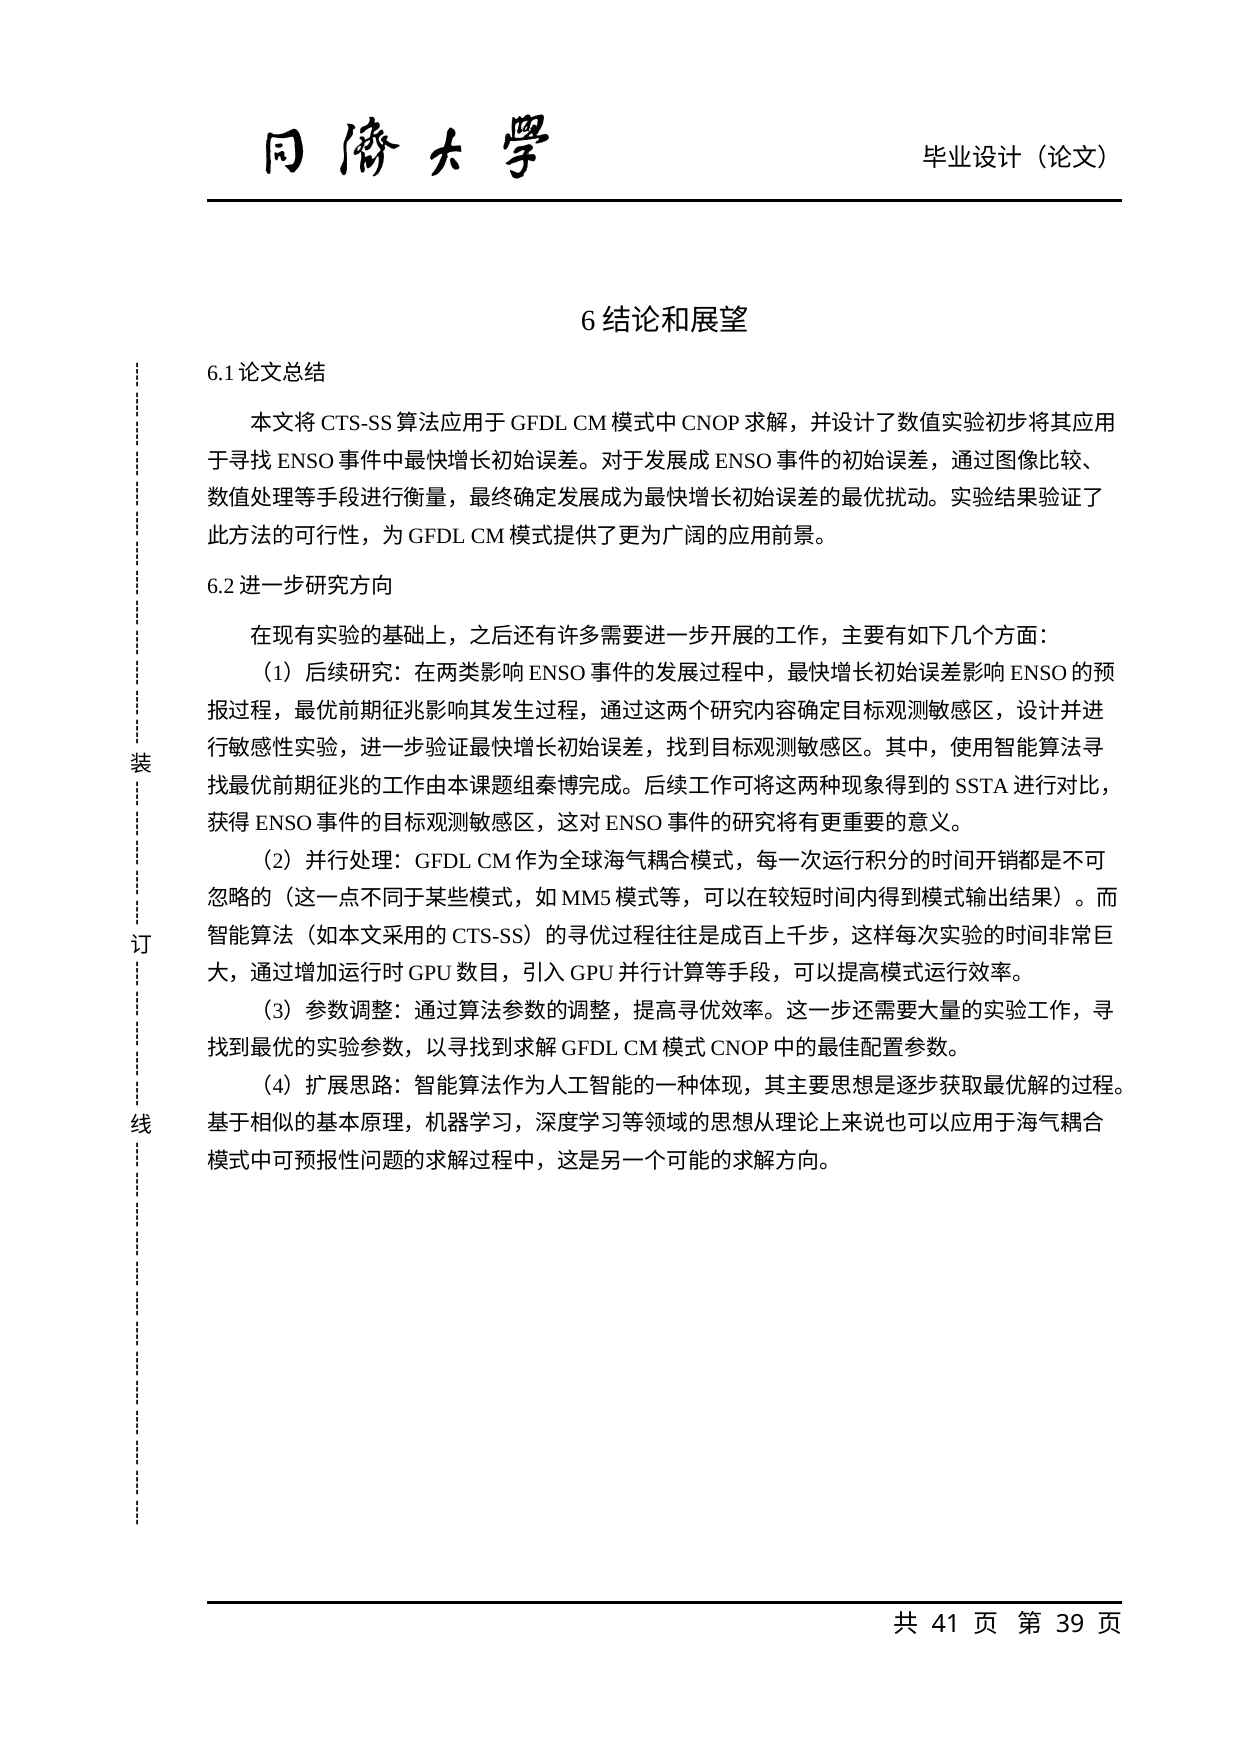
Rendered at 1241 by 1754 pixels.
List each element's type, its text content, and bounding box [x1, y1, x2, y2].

text （2）并行处理：GFDL CM作为全球海气耦合模式，每一次运行积分的时间开销都是不可忽略的（这一点不同于某些模式，如MM5模式等，可以在较短时间内得到模式输出结果）。而智能算法（如本文采用的CTS-SS）的寻优过程往往是成百上千步，这样每次实验的时间非常巨大，通过增加运行时GPU数目，引入GPU并行计算等手段，可以提高模式运行效率。 [207, 838, 1122, 988]
text 本文将CTS-SS算法应用于GFDL CM模式中CNOP求解，并设计了数值实验初步将其应用于寻找ENSO事件中最快增长初始误差。对于发展成ENSO事件的初始误差，通过图像比较、数值处理等手段进行衡量，最终确定发展成为最快增长初始误差的最优扰动。实验结果验证了此方法的可行性，为GFDL CM模式提供了更为广阔的应用前景。 [207, 401, 1122, 551]
text （1）后续研究：在两类影响ENSO事件的发展过程中，最快增长初始误差影响ENSO的预报过程，最优前期征兆影响其发生过程，通过这两个研究内容确定目标观测敏感区，设计并进行敏感性实验，进一步验证最快增长初始误差，找到目标观测敏感区。其中，使用智能算法寻找最优前期征兆的工作由本课题组秦博完成。后续工作可将这两种现象得到的SSTA进行对比，获得ENSO事件的目标观测敏感区，这对ENSO事件的研究将有更重要的意义。 [207, 651, 1122, 838]
text （3）参数调整：通过算法参数的调整，提高寻优效率。这一步还需要大量的实验工作，寻找到最优的实验参数，以寻找到求解GFDL CM模式CNOP中的最佳配置参数。 [207, 988, 1122, 1063]
subtitle 6 结论和展望 [207, 301, 1122, 338]
picture [244, 106, 567, 185]
subtitle 6.2 进一步研究方向 [207, 563, 1122, 601]
subtitle 6.1论文总结 [207, 351, 1122, 388]
text （4）扩展思路：智能算法作为人工智能的一种体现，其主要思想是逐步获取最优解的过程。基于相似的基本原理，机器学习，深度学习等领域的思想从理论上来说也可以应用于海气耦合模式中可预报性问题的求解过程中，这是另一个可能的求解方向。 [207, 1063, 1122, 1176]
text 在现有实验的基础上，之后还有许多需要进一步开展的工作，主要有如下几个方面： [207, 613, 1122, 651]
